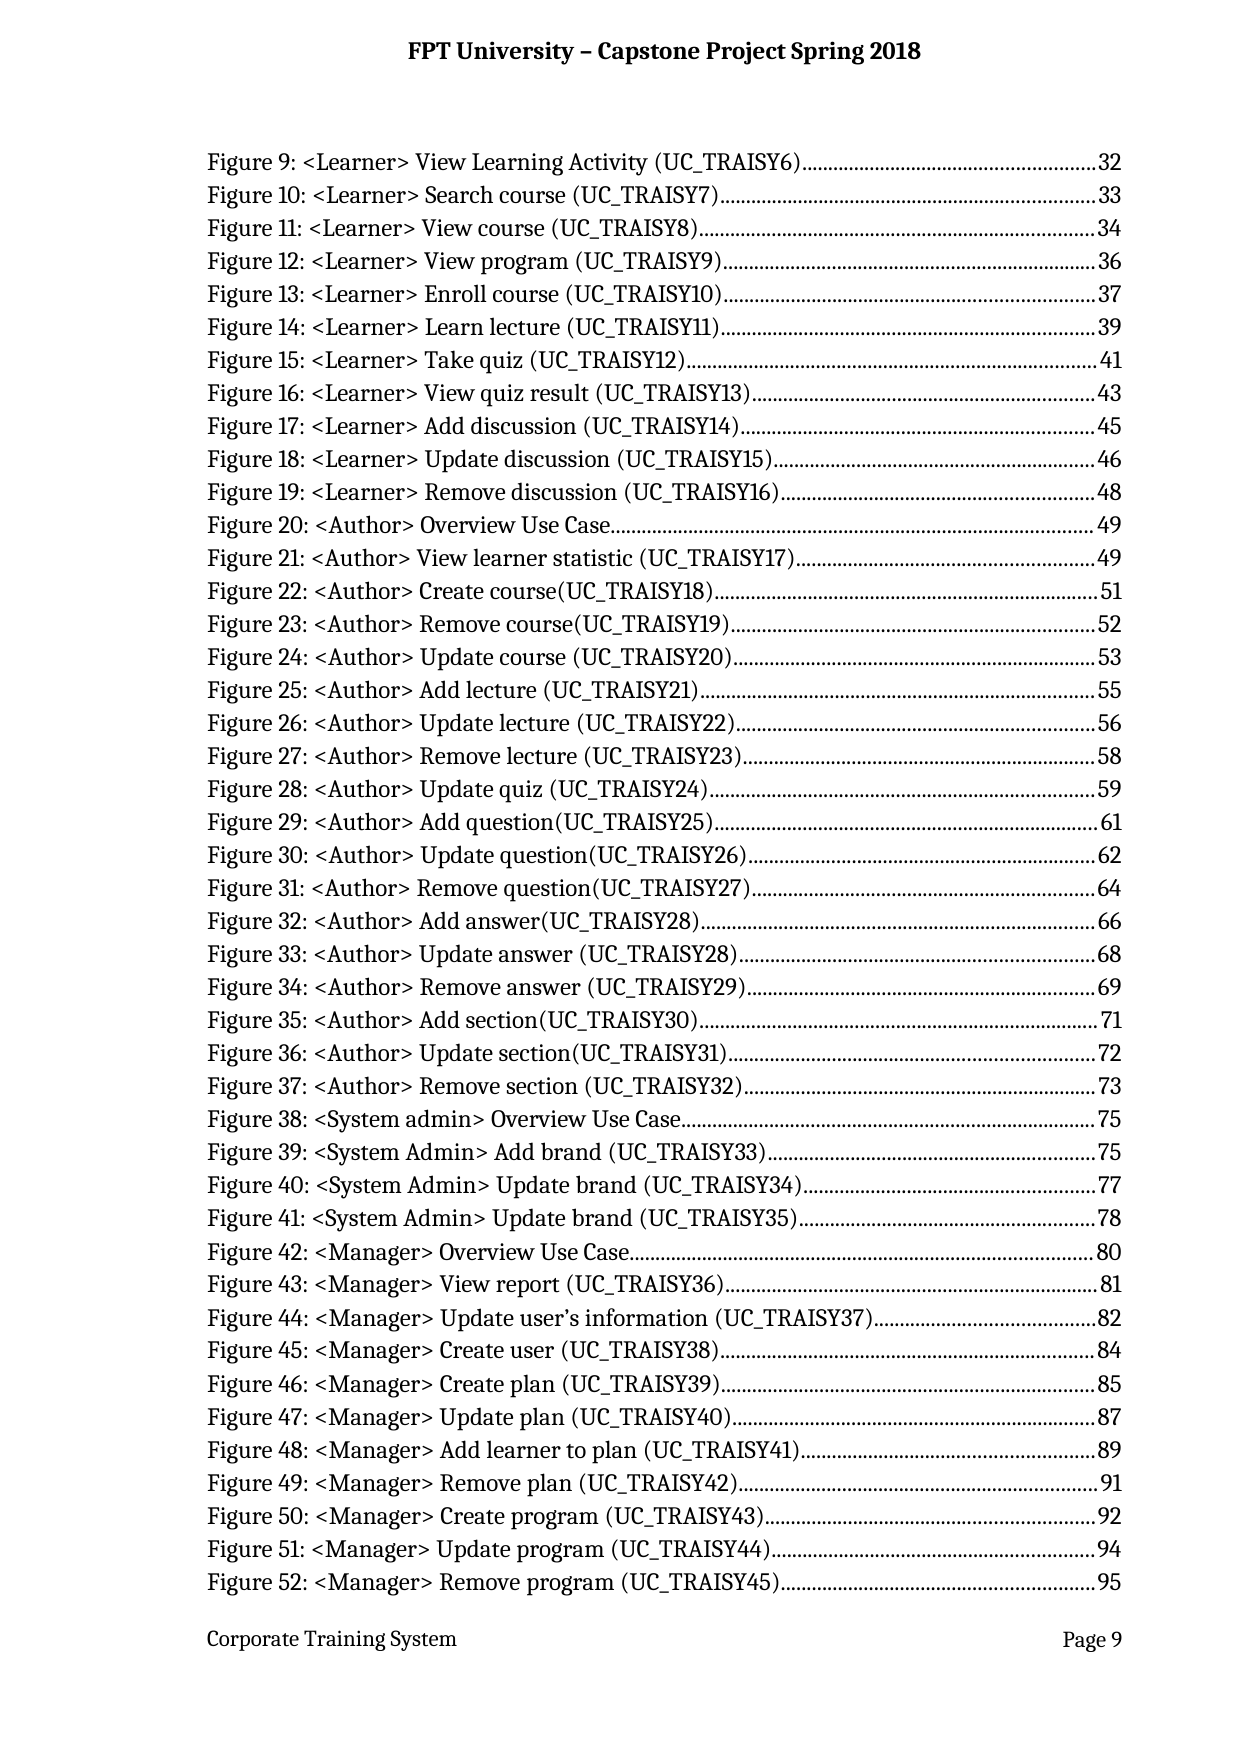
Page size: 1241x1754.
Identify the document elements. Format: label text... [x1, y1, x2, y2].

text Figure 14: <Learner> Learn lecture (UC_TRAISY11) 39 [207, 313, 1122, 342]
text Figure 19: <Learner> Remove discussion (UC_TRAISY16) 48 [207, 478, 1122, 507]
text Figure 37: <Author> Remove section (UC_TRAISY32) 73 [207, 1072, 1122, 1101]
text Figure 13: <Learner> Enroll course (UC_TRAISY10) 37 [207, 280, 1122, 308]
text Figure 34: <Author> Remove answer (UC_TRAISY29) 69 [207, 973, 1122, 1002]
text Figure 39: <System Admin> Add brand (UC_TRAISY33) 75 [207, 1138, 1122, 1167]
text Figure 48: <Manager> Add learner to plan (UC_TRAISY41) 89 [207, 1436, 1122, 1464]
text Figure 18: <Learner> Update discussion (UC_TRAISY15) 46 [207, 445, 1122, 474]
text Figure 45: <Manager> Create user (UC_TRAISY38) 84 [207, 1336, 1122, 1365]
text Figure 26: <Author> Update lecture (UC_TRAISY22) 56 [207, 709, 1122, 738]
text Figure 36: <Author> Update section(UC_TRAISY31) 72 [207, 1039, 1122, 1068]
text Figure 35: <Author> Add section(UC_TRAISY30) 71 [207, 1006, 1122, 1035]
text Figure 52: <Manager> Remove program (UC_TRAISY45) 95 [207, 1568, 1122, 1596]
text Figure 29: <Author> Add question(UC_TRAISY25) 61 [207, 808, 1122, 837]
text Figure 20: <Author> Overview Use Case 49 [207, 511, 1122, 540]
text Figure 16: <Learner> View quiz result (UC_TRAISY13) 43 [207, 379, 1122, 408]
text Figure 12: <Learner> View program (UC_TRAISY9) 36 [207, 247, 1122, 276]
text Figure 33: <Author> Update answer (UC_TRAISY28) 68 [207, 940, 1122, 969]
text Figure 22: <Author> Create course(UC_TRAISY18) 51 [207, 577, 1122, 606]
text Figure 23: <Author> Remove course(UC_TRAISY19) 52 [207, 610, 1122, 639]
text Figure 24: <Author> Update course (UC_TRAISY20) 53 [207, 643, 1122, 672]
text Figure 17: <Learner> Add discussion (UC_TRAISY14) 45 [207, 412, 1122, 441]
text Figure 47: <Manager> Update plan (UC_TRAISY40) 87 [207, 1402, 1122, 1431]
text Figure 15: <Learner> Take quiz (UC_TRAISY12) 41 [207, 346, 1122, 374]
text Figure 46: <Manager> Create plan (UC_TRAISY39) 85 [207, 1369, 1122, 1398]
text Figure 40: <System Admin> Update brand (UC_TRAISY34) 77 [207, 1171, 1122, 1200]
text Figure 43: <Manager> View report (UC_TRAISY36) 81 [207, 1270, 1122, 1299]
text Figure 42: <Manager> Overview Use Case 80 [207, 1237, 1122, 1266]
text Figure 25: <Author> Add lecture (UC_TRAISY21) 55 [207, 676, 1122, 705]
text Figure 51: <Manager> Update program (UC_TRAISY44) 94 [207, 1534, 1122, 1563]
text Figure 41: <System Admin> Update brand (UC_TRAISY35) 78 [207, 1204, 1122, 1233]
text Figure 32: <Author> Add answer(UC_TRAISY28) 66 [207, 907, 1122, 936]
text Figure 11: <Learner> View course (UC_TRAISY8) 34 [207, 214, 1122, 242]
text Figure 38: <System admin> Overview Use Case 75 [207, 1105, 1122, 1134]
text Figure 30: <Author> Update question(UC_TRAISY26) 62 [207, 841, 1122, 870]
text Figure 9: <Learner> View Learning Activity (UC_TRAISY6) 32 [207, 148, 1122, 176]
text Figure 50: <Manager> Create program (UC_TRAISY43) 92 [207, 1502, 1122, 1530]
text Figure 49: <Manager> Remove plan (UC_TRAISY42) 91 [207, 1468, 1122, 1497]
text Figure 44: <Manager> Update user’s information (UC_TRAISY37) 82 [207, 1303, 1122, 1332]
text Figure 28: <Author> Update quiz (UC_TRAISY24) 59 [207, 775, 1122, 804]
text Figure 27: <Author> Remove lecture (UC_TRAISY23) 58 [207, 742, 1122, 771]
text Figure 31: <Author> Remove question(UC_TRAISY27) 64 [207, 874, 1122, 903]
text Figure 10: <Learner> Search course (UC_TRAISY7) 33 [207, 181, 1122, 209]
text Figure 21: <Author> View learner statistic (UC_TRAISY17) 49 [207, 544, 1122, 573]
